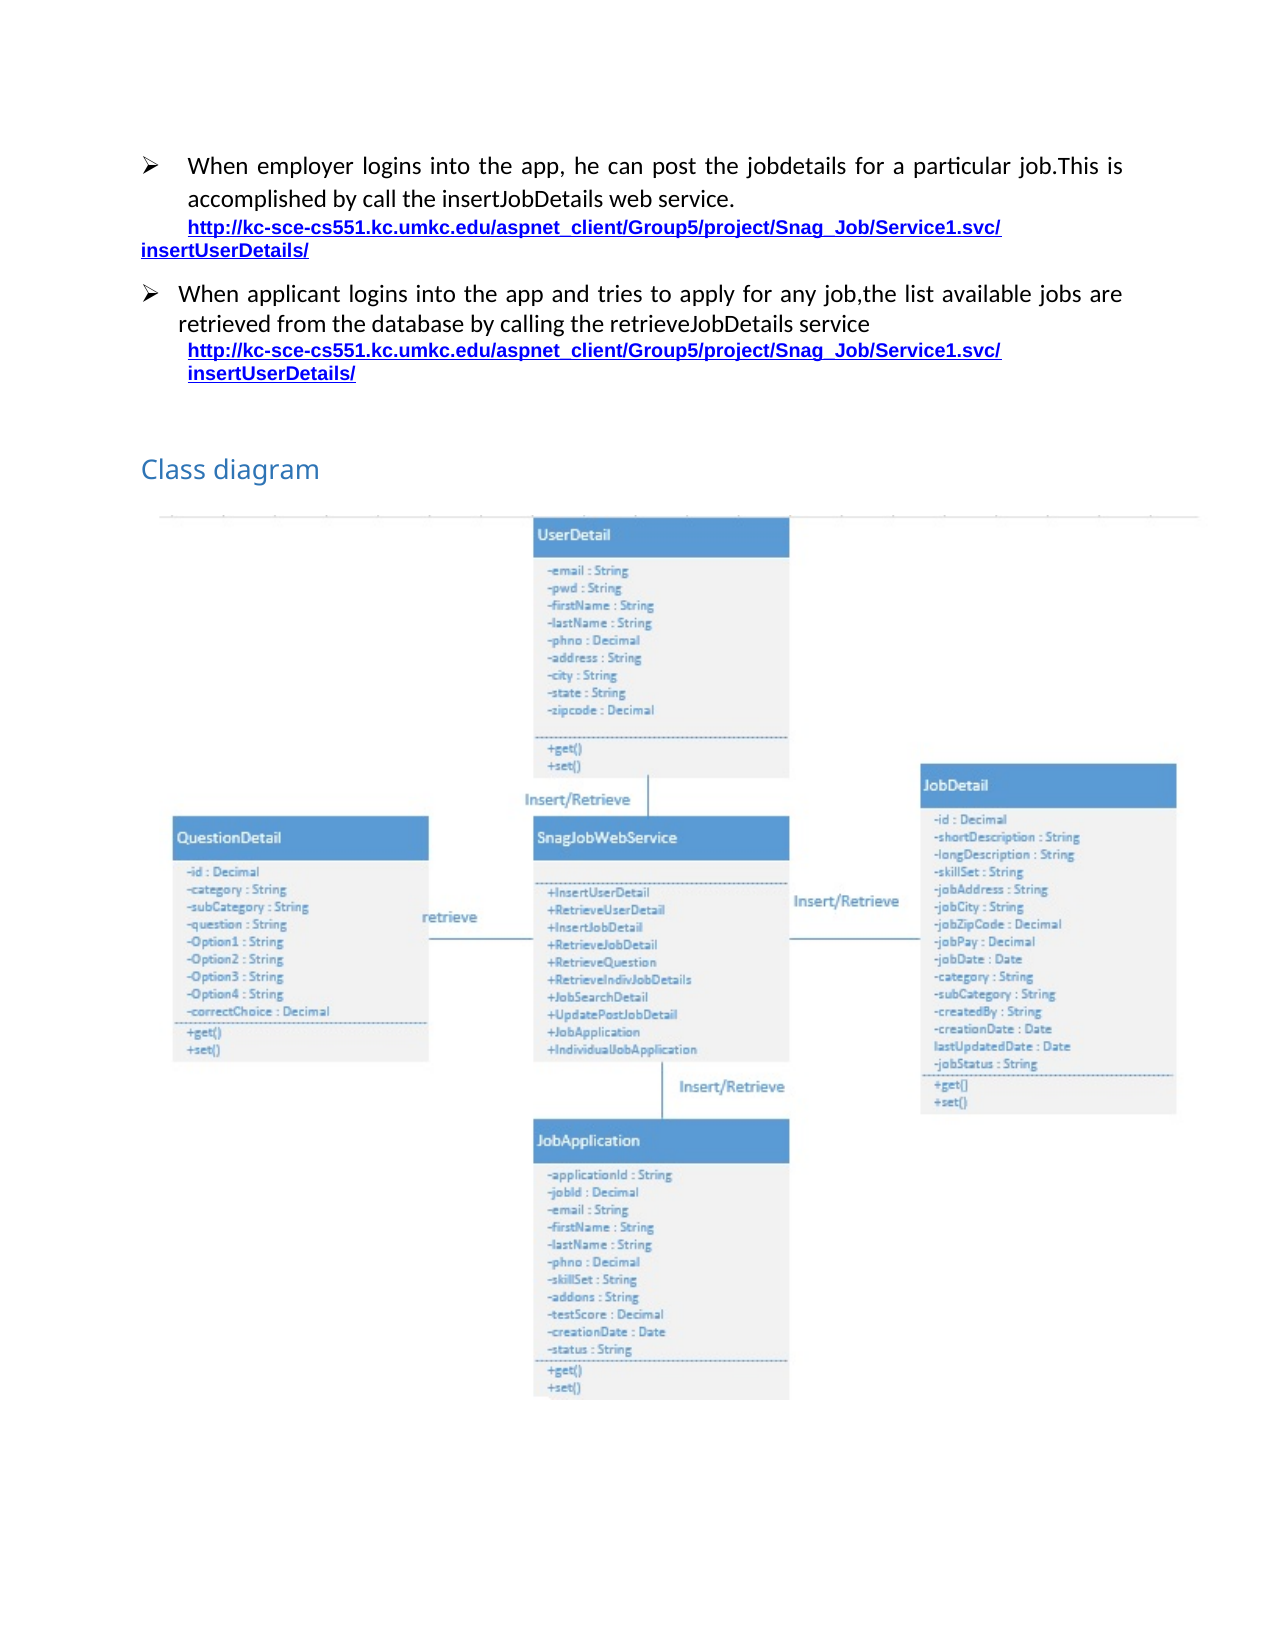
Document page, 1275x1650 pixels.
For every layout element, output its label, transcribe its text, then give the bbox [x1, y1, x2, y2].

text http://kc-sce-cs551.kc.umkc.edu/aspnet_client/Group5/project/Snag_Job/Service1.svc/insertUserDetails/ [141, 216, 1125, 261]
list When employer logins into the app, he can post the jobdetails for a particular job.This is accomplished by call the insertJobDetails web service. [141, 150, 1125, 213]
subtitle Class diagram [141, 451, 1125, 487]
list When applicant logins into the app and tries to apply for any job,the list available jobs are retrieved from the database by calling the retrieveJobDetails service [141, 278, 1125, 339]
picture [159, 515, 1208, 1400]
